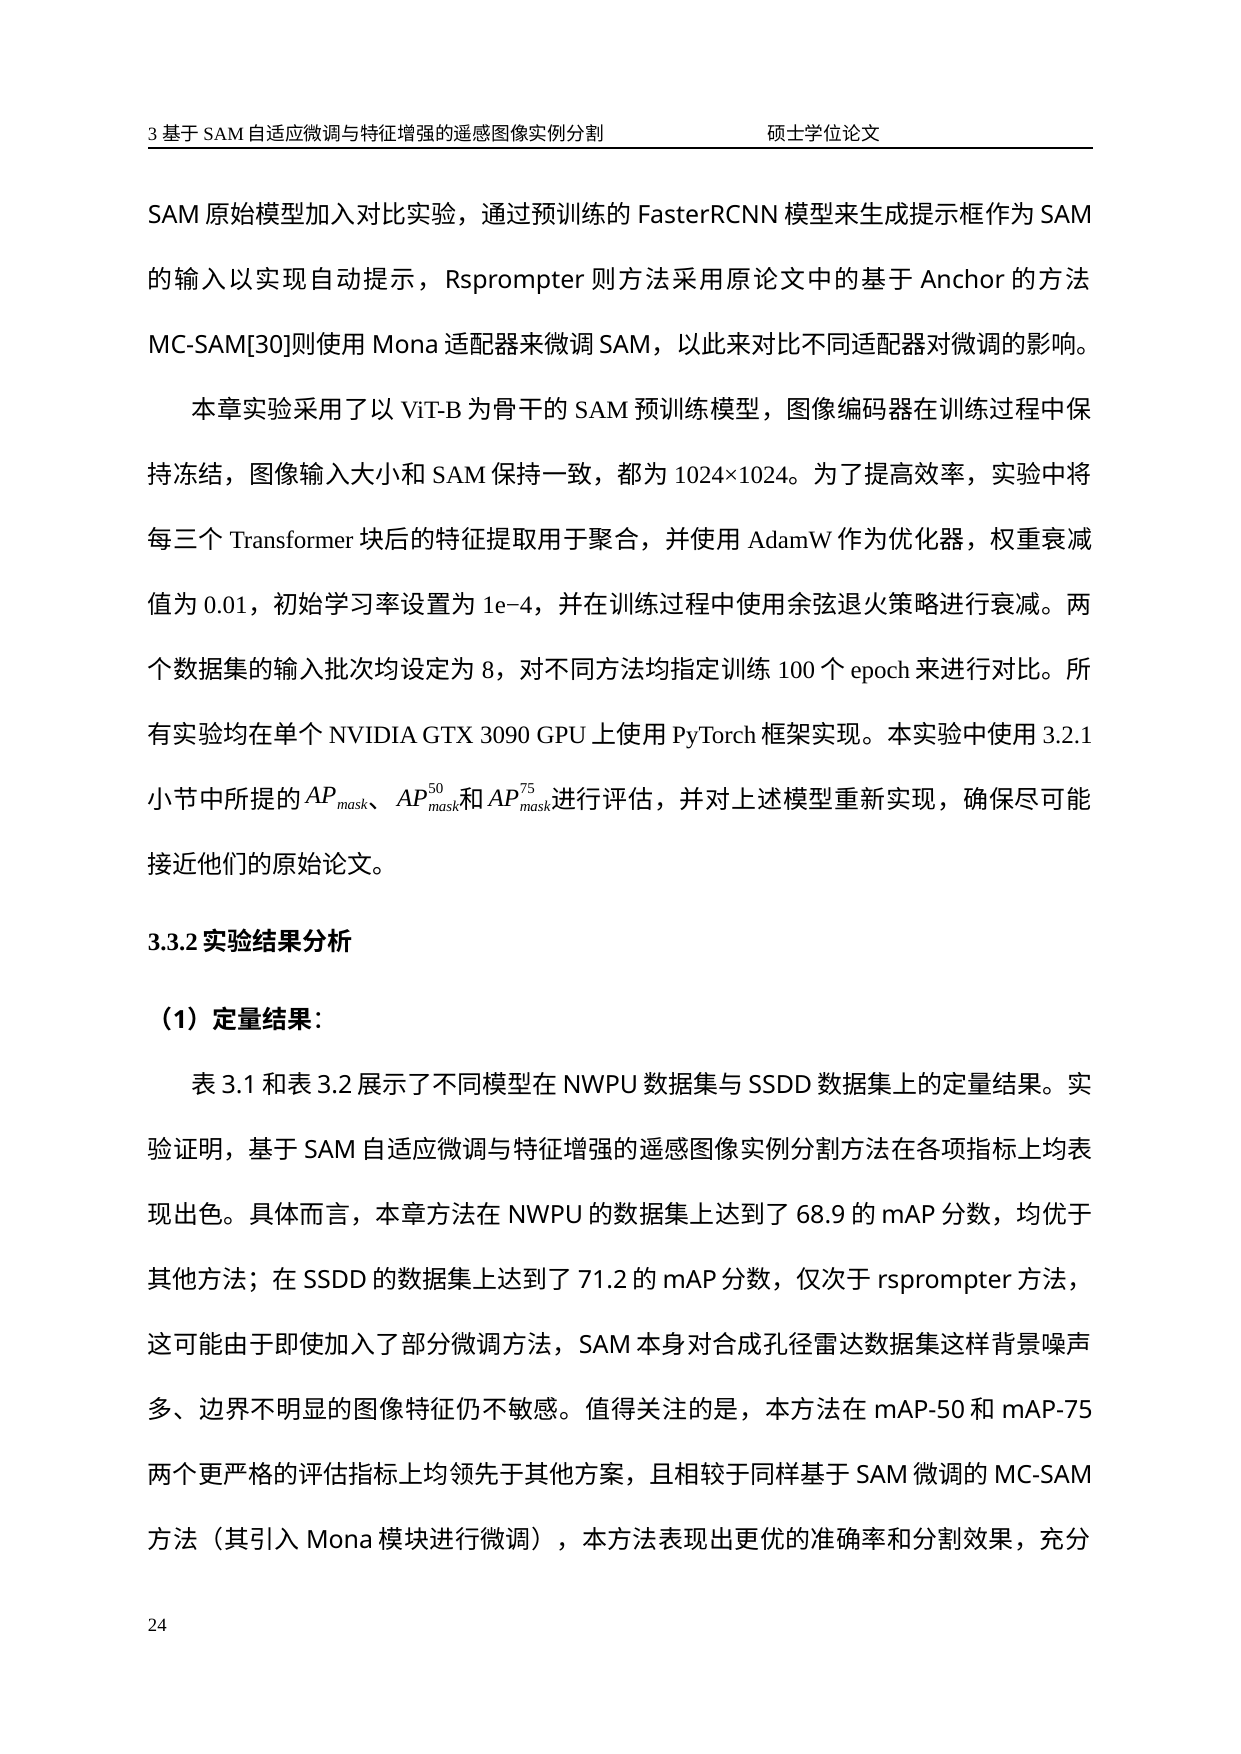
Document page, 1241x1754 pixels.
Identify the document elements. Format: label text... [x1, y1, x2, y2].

text （1）定量结果： [148, 985, 1092, 1050]
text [148, 1050, 1092, 1570]
text 本章实验采用了以ViT-B为骨干的SAM预训练模型，图像编码器在训练过程中保持冻结，图像输入大小和SAM保持一致，都为1024×1024。为了提高效率，实验中将每三个Transformer块后的特征提取用于聚合，并使用AdamW作为优化器，权重衰减值为0.01，初始学习率设置为1e−4，并在训练过程中使用余弦退火策略进行衰减。两个数据集的输入批次均设定为8，对不同方法均指定训练100个epoch来进行对比。所有实验均在单个NVIDIA GTX 3090 GPU上使用PyTorch框架实现。本实验中使用3.2.1小节中所提的、和进行评估，并对上述模型重新实现，确保尽可能接近他们的原始论文。 [148, 375, 1092, 895]
subtitle 3.3.2实验结果分析 [148, 907, 1092, 972]
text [148, 180, 1092, 375]
